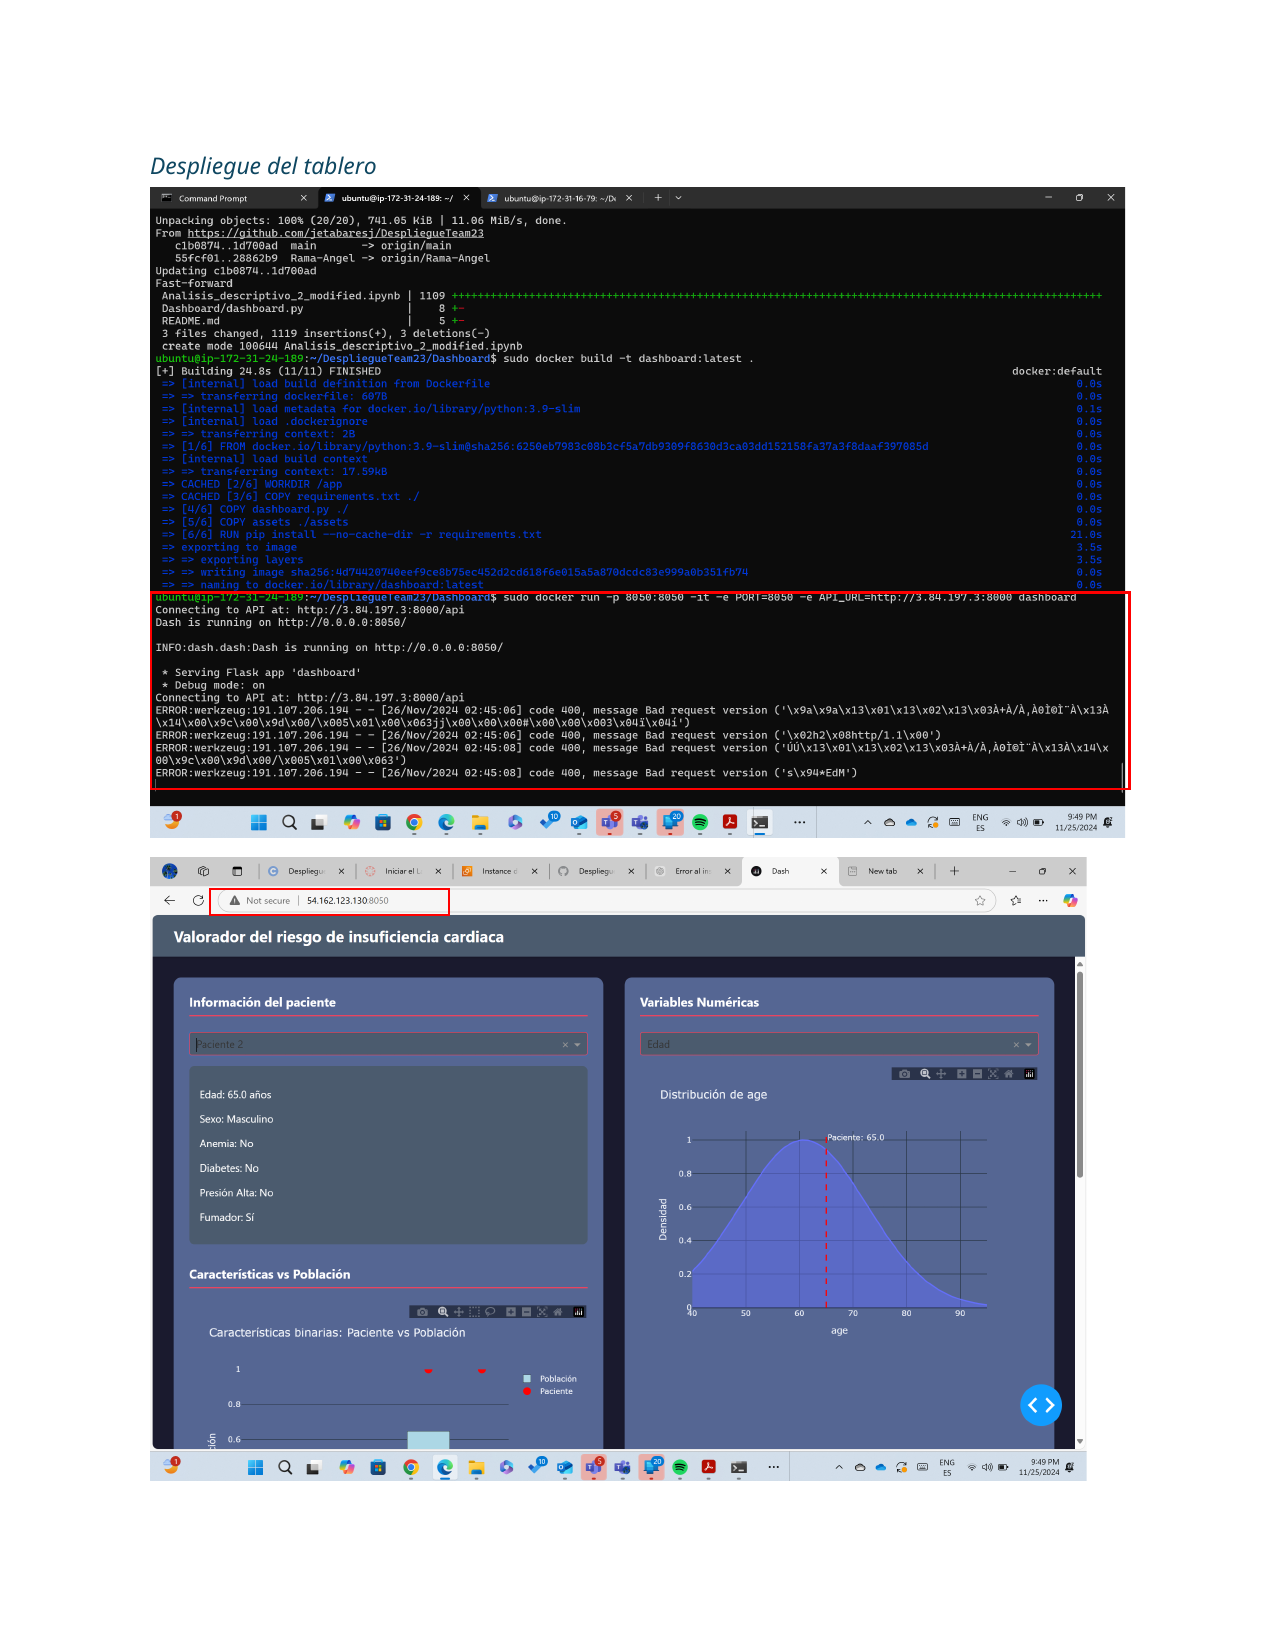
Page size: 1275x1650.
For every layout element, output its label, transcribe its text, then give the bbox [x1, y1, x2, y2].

picture [150, 857, 1087, 1481]
picture [150, 790, 1125, 838]
subtitle Despliegue del tablero [150, 150, 1125, 181]
picture [152, 594, 1125, 788]
picture [150, 187, 1125, 591]
